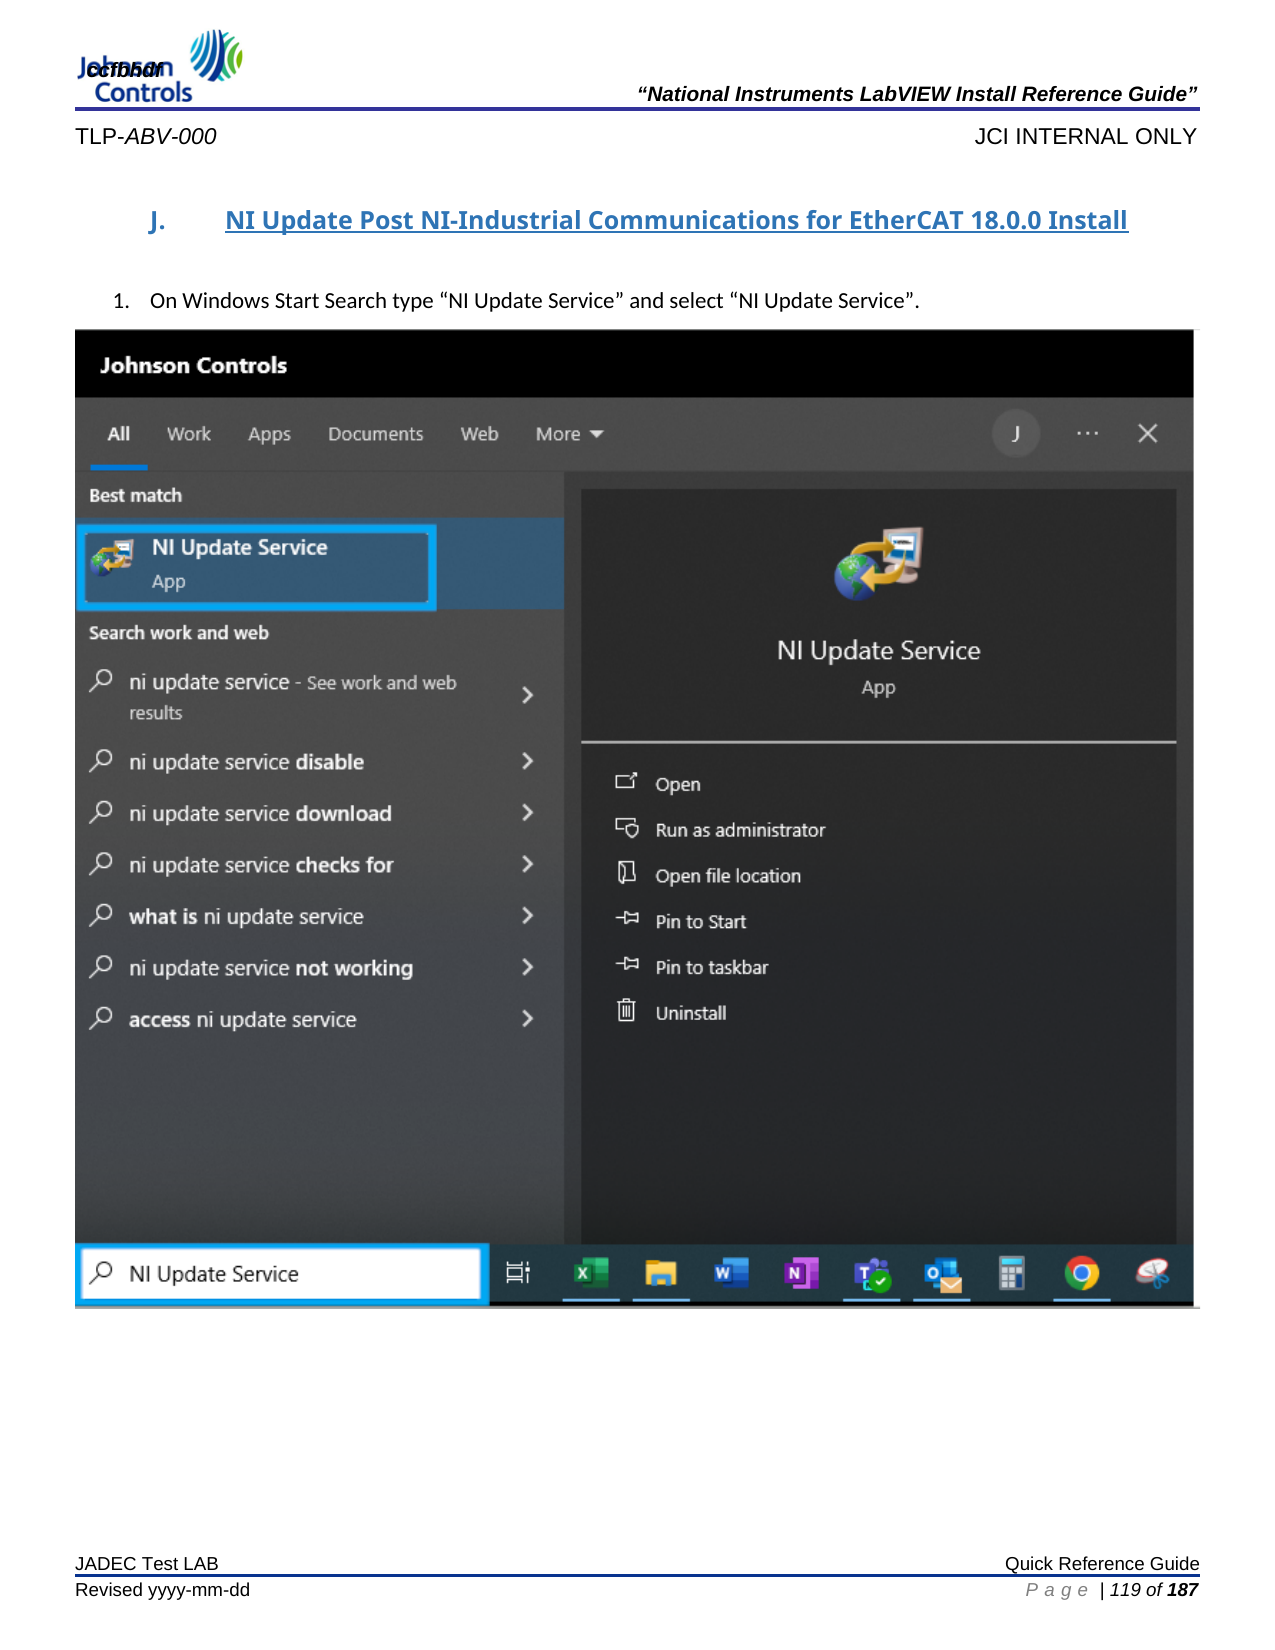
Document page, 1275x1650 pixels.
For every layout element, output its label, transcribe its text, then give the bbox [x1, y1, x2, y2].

picture [75, 329, 1200, 1309]
list On Windows Start Search type “NI Update Service” and select “NI Update Service”. [112, 286, 1200, 314]
subtitle NI Update Post NI-Industrial Communications for EtherCAT 18.0.0 Install [150, 203, 1200, 237]
picture [81, 1248, 481, 1299]
picture [76, 26, 246, 105]
